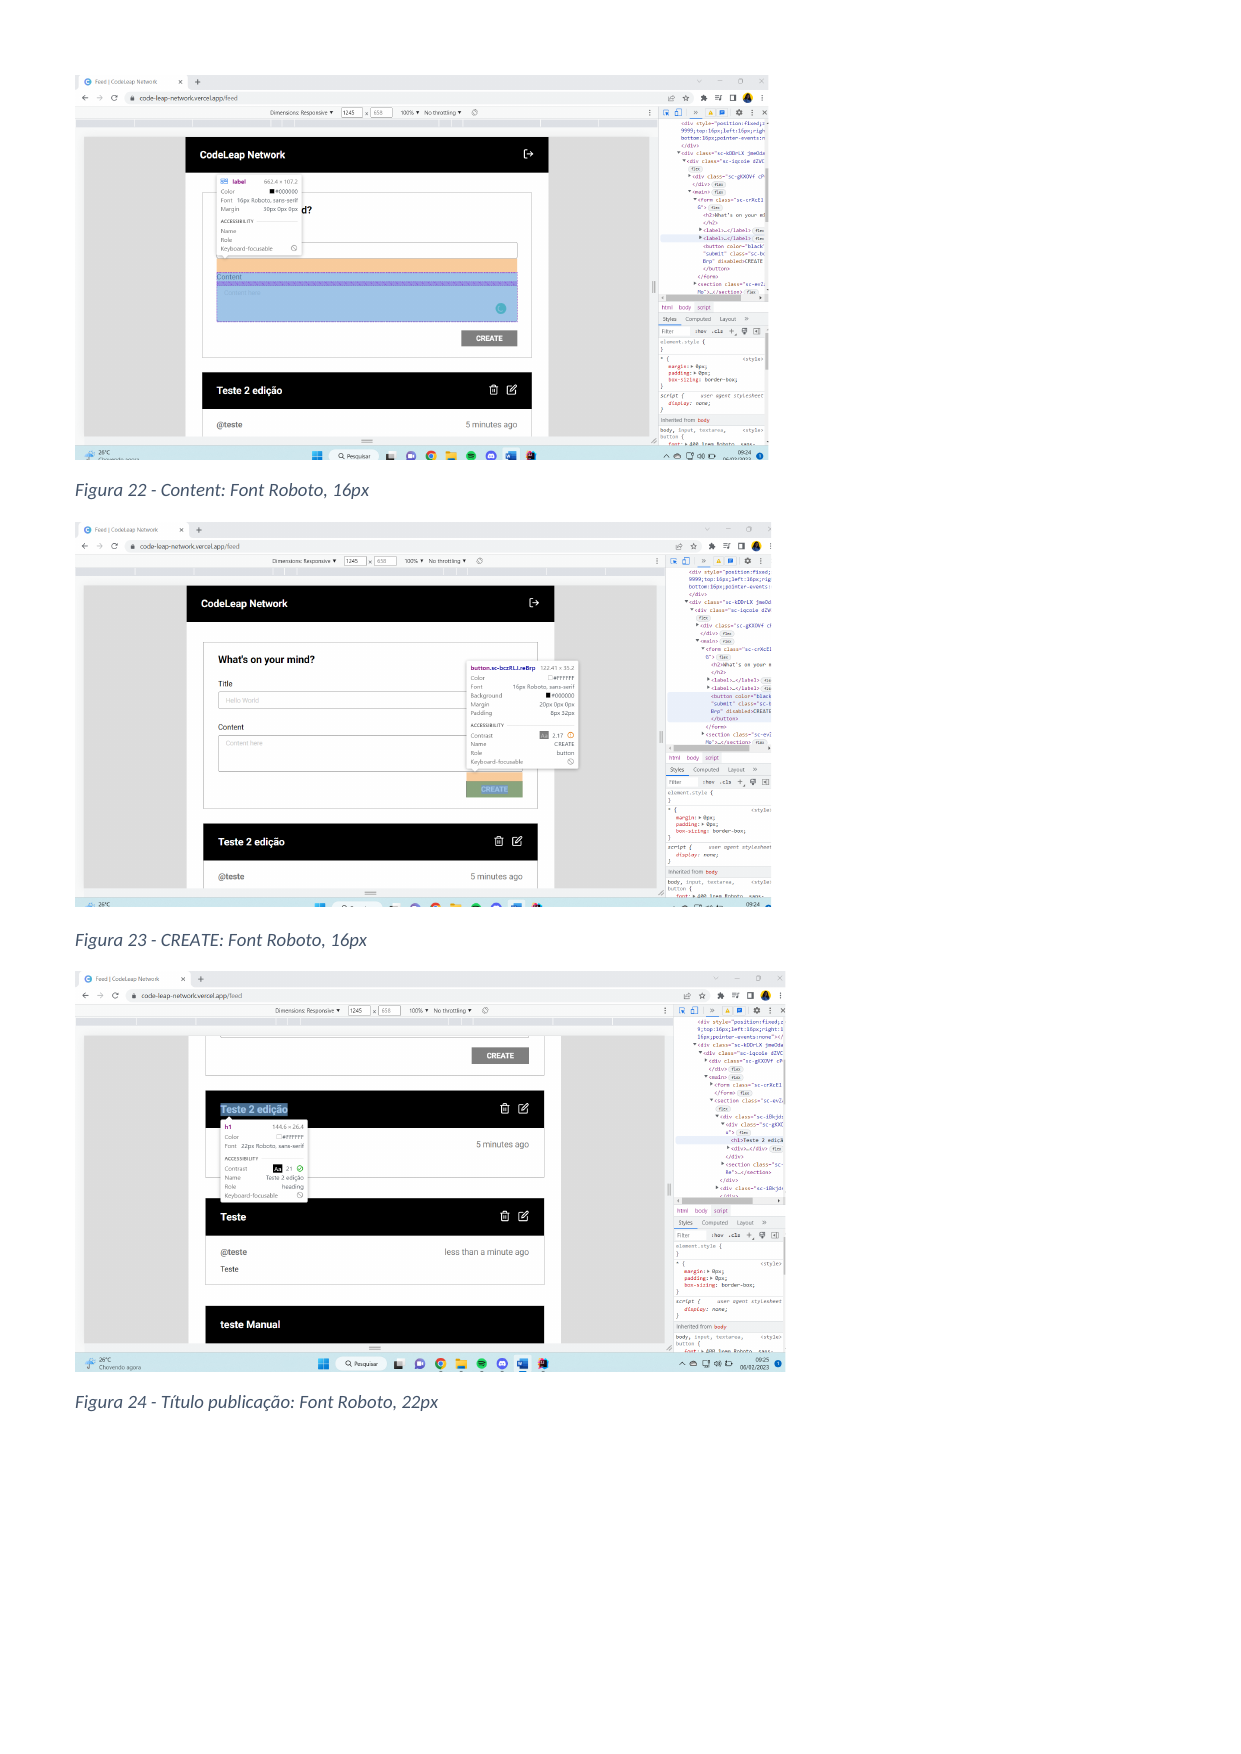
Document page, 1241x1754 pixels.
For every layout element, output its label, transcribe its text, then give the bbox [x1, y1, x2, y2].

text Figura 22 - Content: Font Roboto, 16px [75, 479, 1165, 502]
text Figura 24 - Título publicação: Font Roboto, 22px [75, 1390, 1165, 1413]
picture [75, 522, 772, 907]
text Figura 23 - CREATE: Font Roboto, 16px [75, 928, 1165, 951]
picture [75, 75, 769, 460]
picture [75, 971, 786, 1372]
